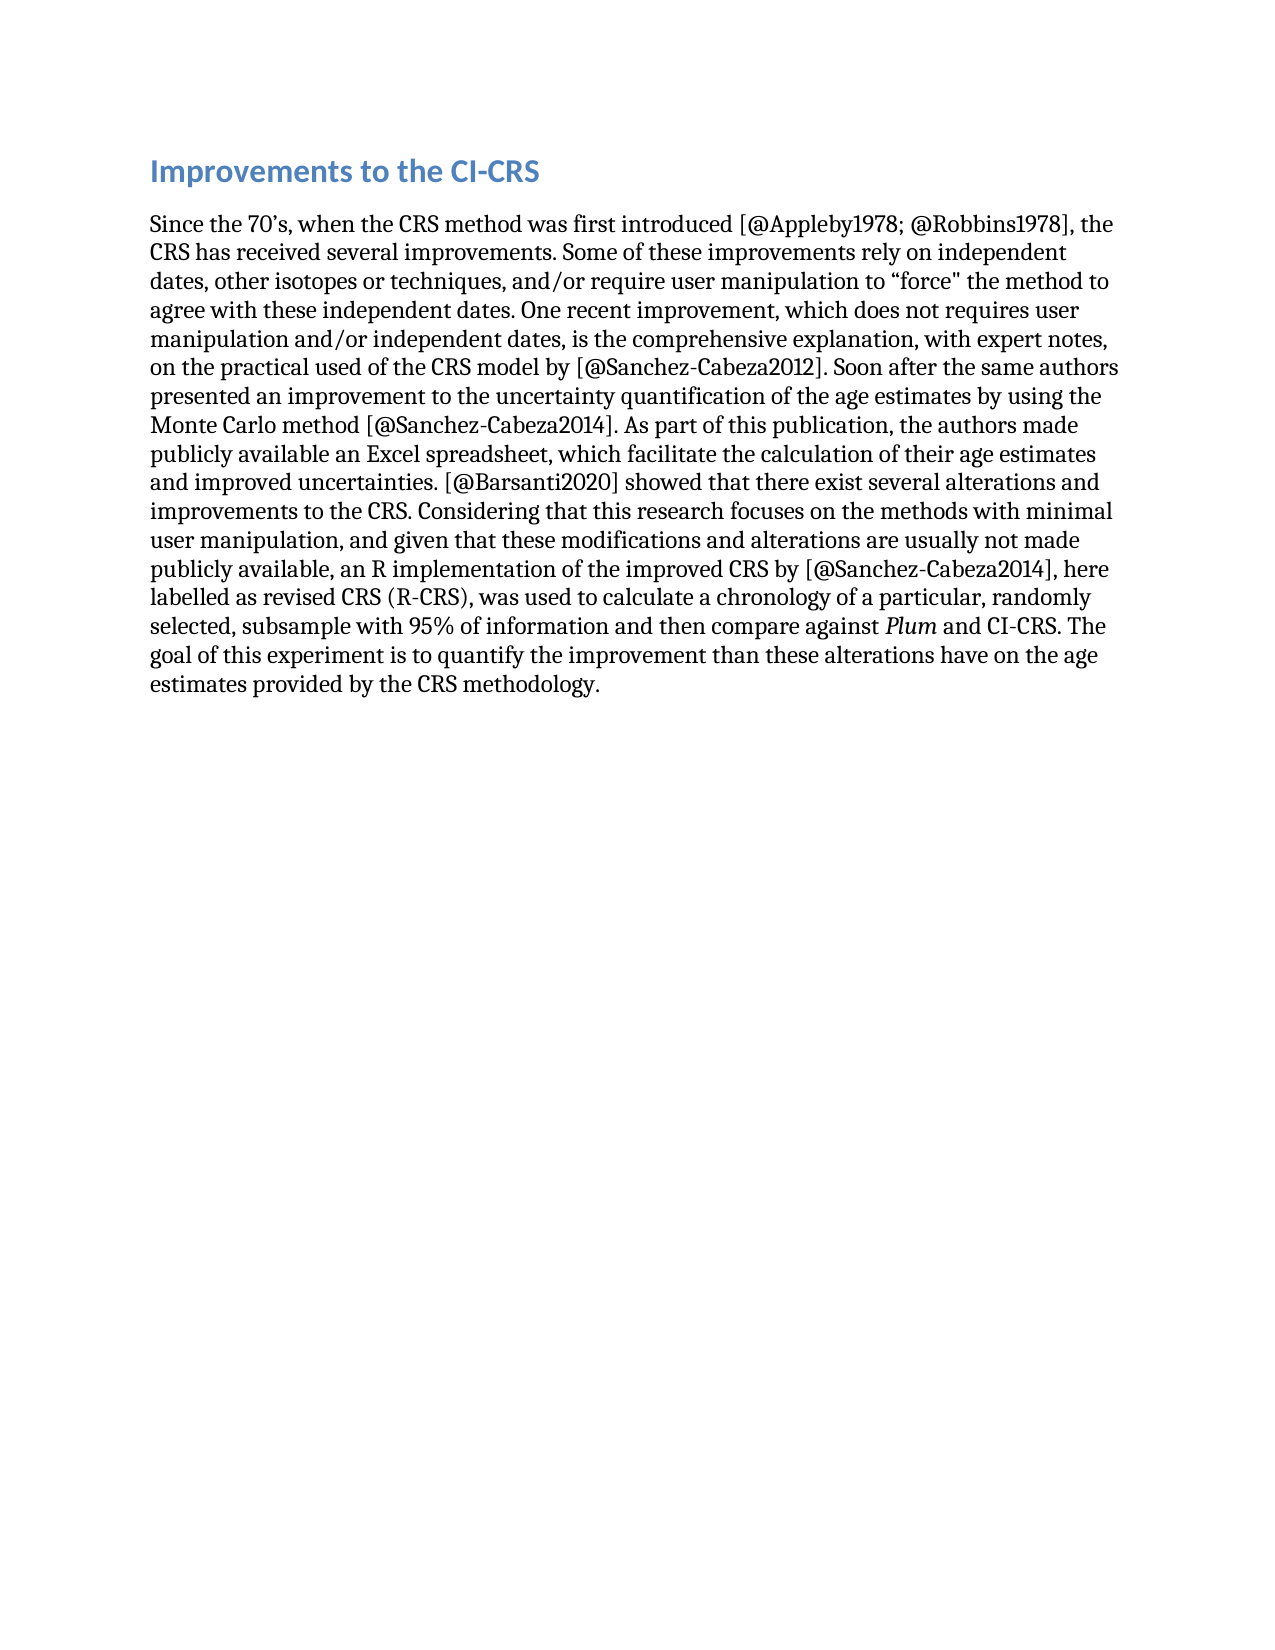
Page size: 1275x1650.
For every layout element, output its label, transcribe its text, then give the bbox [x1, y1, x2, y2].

text Since the 70’s, when the CRS method was first introduced [@Appleby1978; @Robbins1978], the CRS has received several improvements. Some of these improvements rely on independent dates, other isotopes or techniques, and/or require user manipulation to “force" the method to agree with these independent dates. One recent improvement, which does not requires user manipulation and/or independent dates, is the comprehensive explanation, with expert notes, on the practical used of the CRS model by [@Sanchez-Cabeza2012]. Soon after the same authors presented an improvement to the uncertainty quantification of the age estimates by using the Monte Carlo method [@Sanchez-Cabeza2014]. As part of this publication, the authors made publicly available an Excel spreadsheet, which facilitate the calculation of their age estimates and improved uncertainties. [@Barsanti2020] showed that there exist several alterations and improvements to the CRS. Considering that this research focuses on the methods with minimal user manipulation, and given that these modifications and alterations are usually not made publicly available, an R implementation of the improved CRS by [@Sanchez-Cabeza2014], here labelled as revised CRS (R-CRS), was used to calculate a chronology of a particular, randomly selected, subsample with 95% of information and then compare against Plum and CI-CRS. The goal of this experiment is to quantify the improvement than these alterations have on the age estimates provided by the CRS methodology. [150, 209, 1125, 698]
subtitle Improvements to the CI-CRS [150, 150, 1125, 191]
